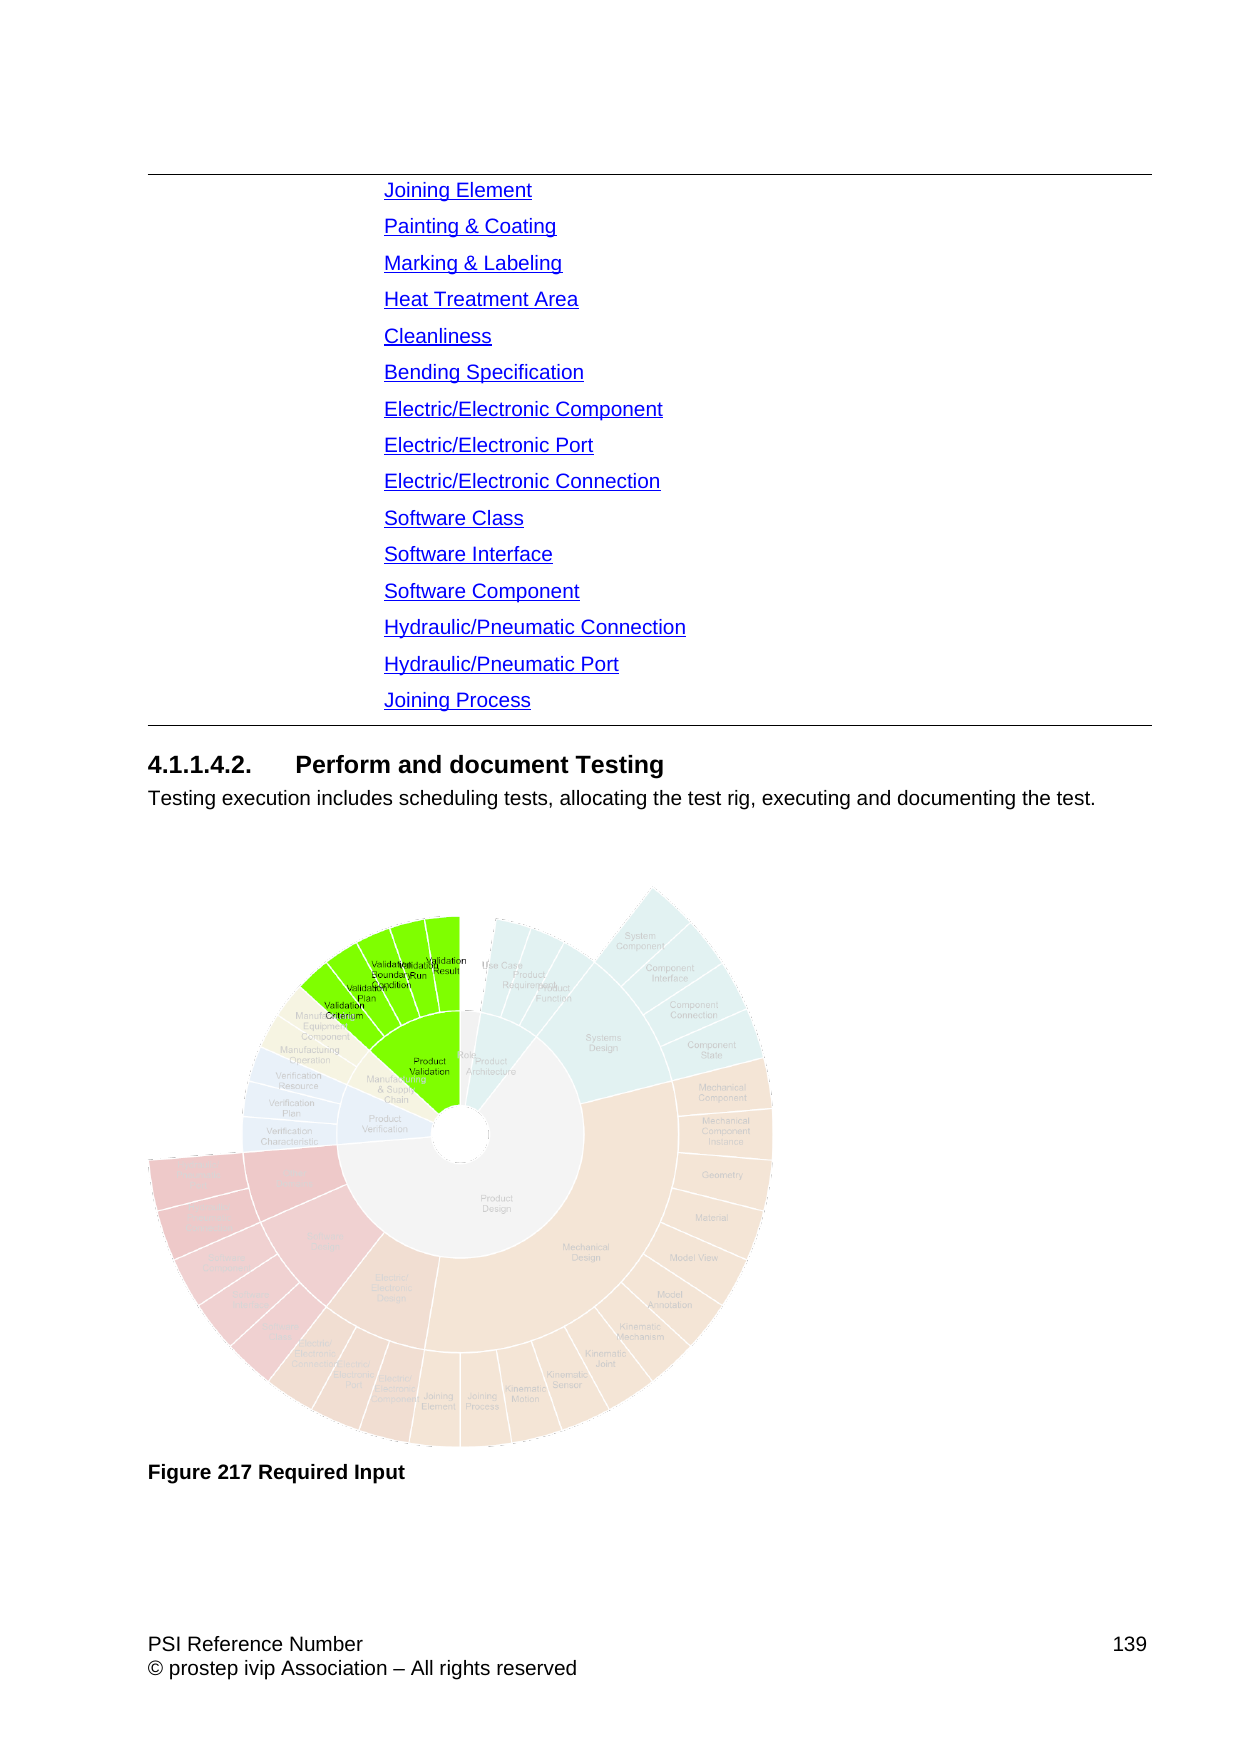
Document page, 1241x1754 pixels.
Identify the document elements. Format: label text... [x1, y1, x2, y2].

subtitle Perform and document Testing [148, 751, 1152, 779]
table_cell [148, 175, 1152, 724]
picture [147, 822, 773, 1447]
text Testing execution includes scheduling tests, allocating the test rig, executing and documenting the test. [148, 786, 1152, 809]
